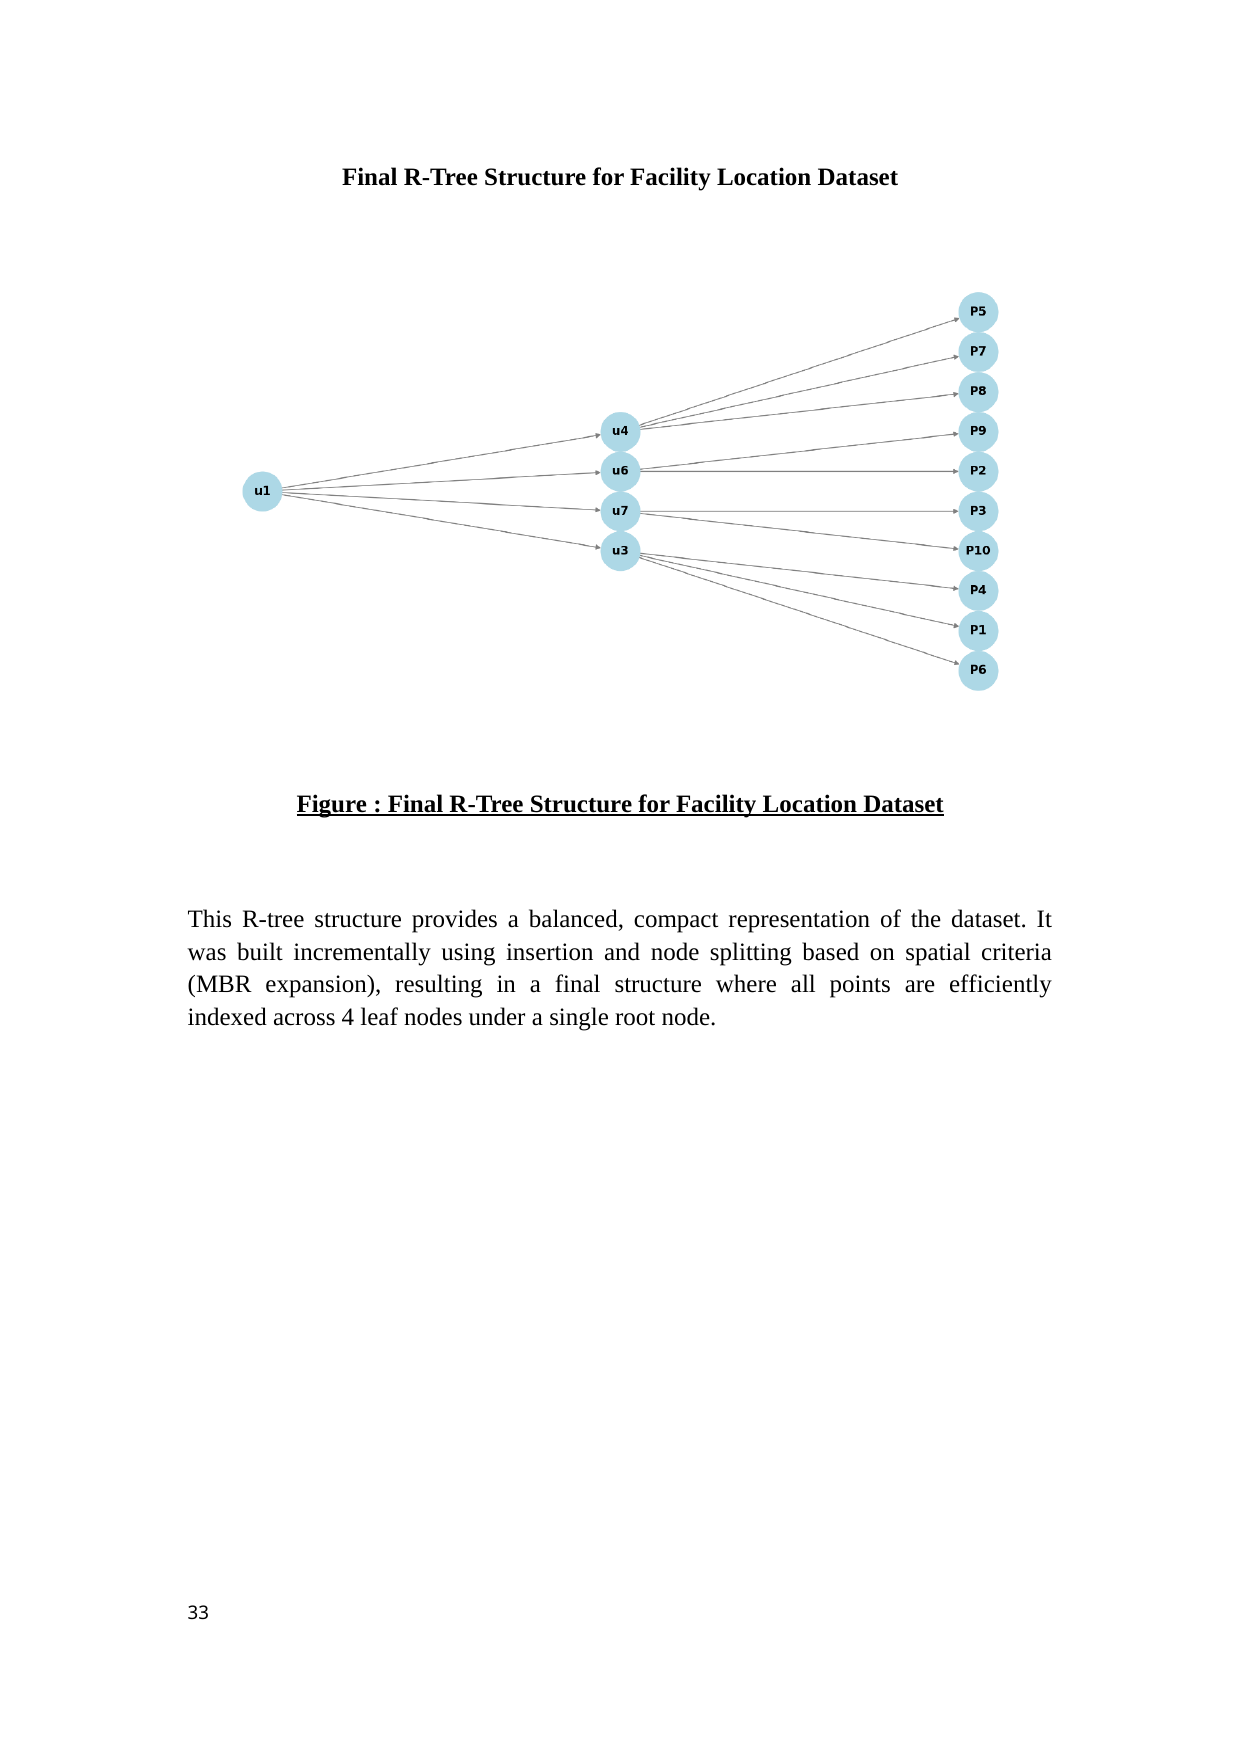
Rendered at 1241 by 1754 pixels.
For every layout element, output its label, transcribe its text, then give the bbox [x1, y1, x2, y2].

text This R-tree structure provides a balanced, compact representation of the dataset. It was built incrementally using insertion and node splitting based on spatial criteria (MBR expansion), resulting in a final structure where all points are efficiently indexed across 4 leaf nodes under a single root node. [187, 902, 1053, 1032]
picture [187, 274, 1053, 708]
text Final R-Tree Structure for Facility Location Dataset [187, 160, 1053, 192]
text Figure : Final R-Tree Structure for Facility Location Dataset [187, 787, 1053, 820]
